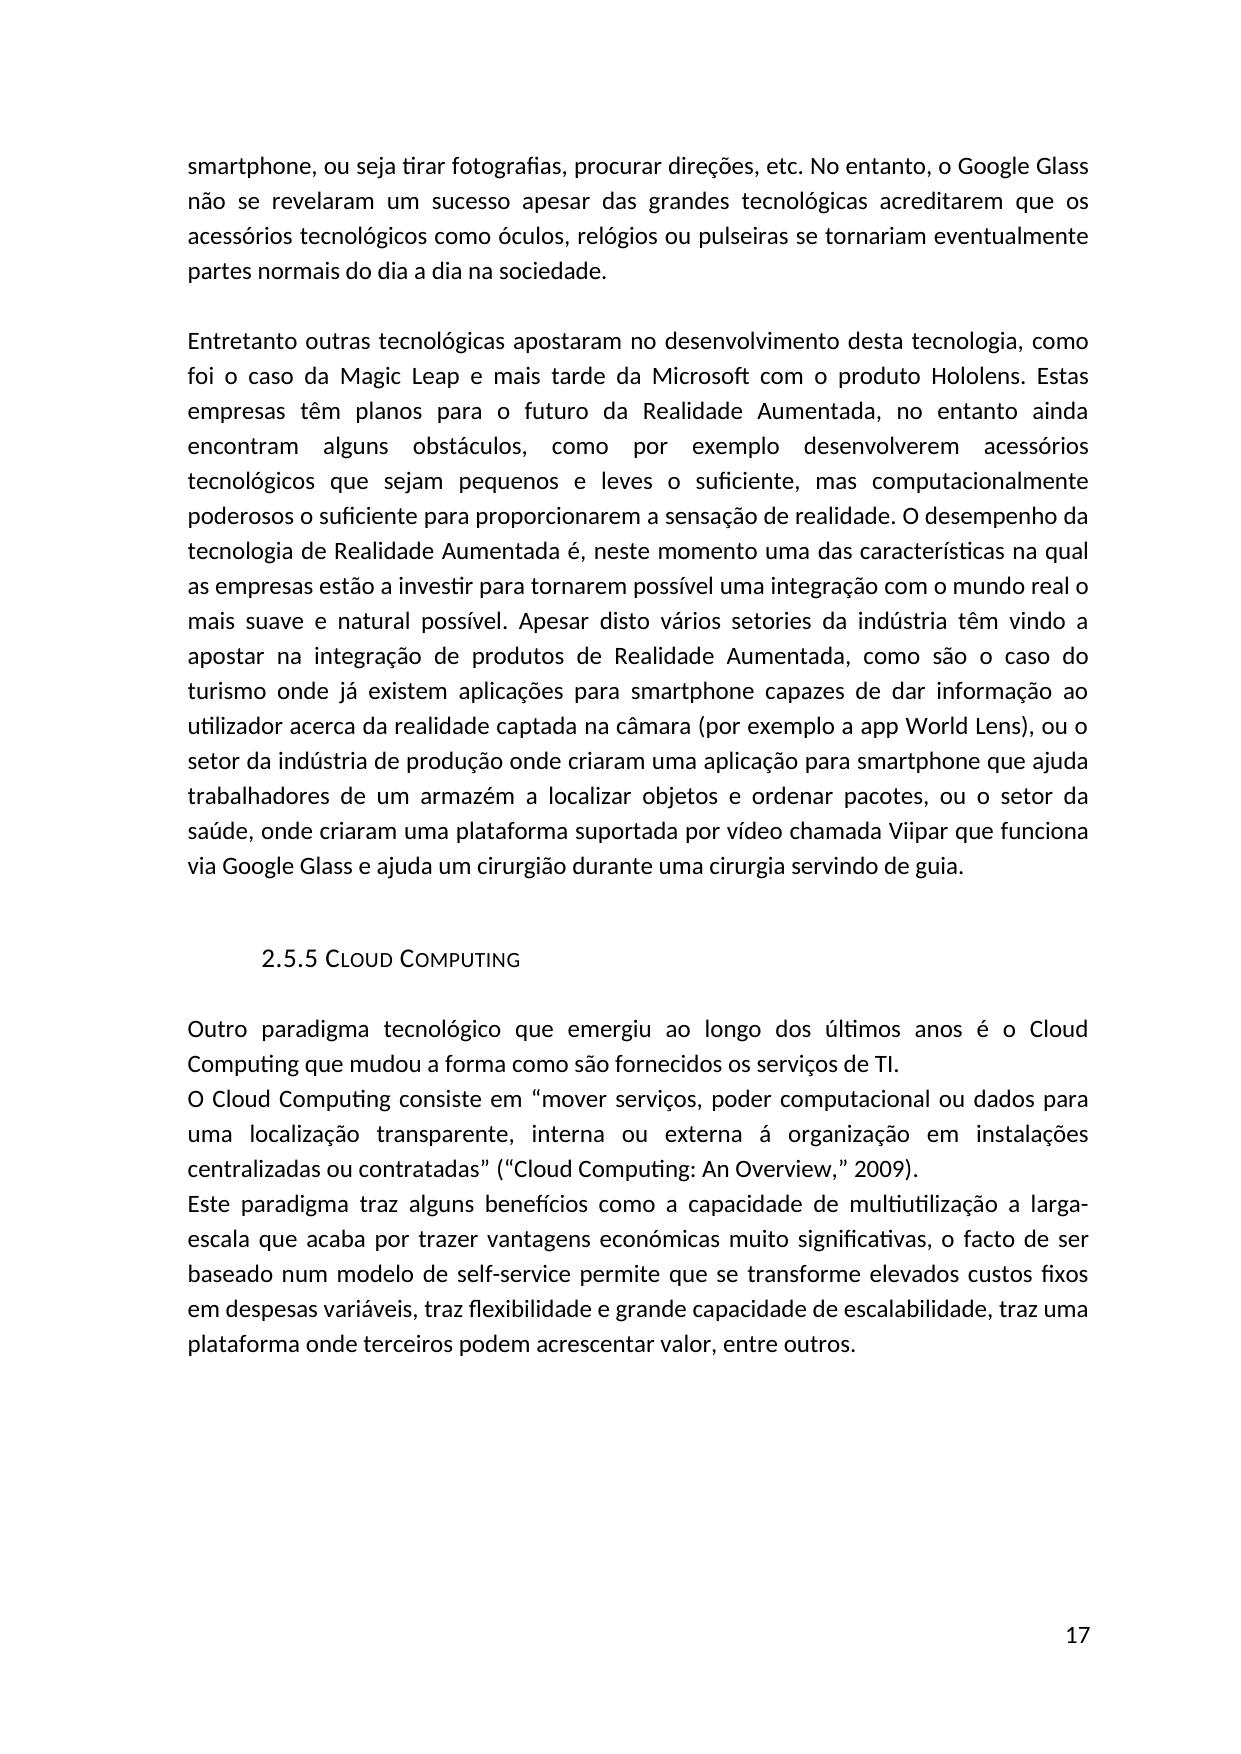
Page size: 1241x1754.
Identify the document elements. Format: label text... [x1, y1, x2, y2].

subtitle 2.5.5 Cloud Computing [187, 941, 1090, 974]
text Entretanto outras tecnológicas apostaram no desenvolvimento desta tecnologia, como foi o caso da Magic Leap e mais tarde da Microsoft com o produto Hololens. Estas empresas têm planos para o futuro da Realidade Aumentada, no entanto ainda encontram alguns obstáculos, como por exemplo desenvolverem acessórios tecnológicos que sejam pequenos e leves o suficiente, mas computacionalmente poderosos o suficiente para proporcionarem a sensação de realidade. O desempenho da tecnologia de Realidade Aumentada é, neste momento uma das características na qual as empresas estão a investir para tornarem possível uma integração com o mundo real o mais suave e natural possível. Apesar disto vários setories da indústria têm vindo a apostar na integração de produtos de Realidade Aumentada, como são o caso do turismo onde já existem aplicações para smartphone capazes de dar informação ao utilizador acerca da realidade captada na câmara (por exemplo a app World Lens), ou o setor da indústria de produção onde criaram uma aplicação para smartphone que ajuda trabalhadores de um armazém a localizar objetos e ordenar pacotes, ou o setor da saúde, onde criaram uma plataforma suportada por vídeo chamada Viipar que funciona via Google Glass e ajuda um cirurgião durante uma cirurgia servindo de guia. [187, 325, 1090, 881]
text Este paradigma traz alguns benefícios como a capacidade de multiutilização a larga-escala que acaba por trazer vantagens económicas muito significativas, o facto de ser baseado num modelo de self-service permite que se transforme elevados custos fixos em despesas variáveis, traz flexibilidade e grande capacidade de escalabilidade, traz uma plataforma onde terceiros podem acrescentar valor, entre outros. [187, 1188, 1090, 1359]
text Outro paradigma tecnológico que emergiu ao longo dos últimos anos é o Cloud Computing que mudou a forma como são fornecidos os serviços de TI. [187, 1013, 1090, 1079]
text O Cloud Computing consiste em “mover serviços, poder computacional ou dados para uma localização transparente, interna ou externa á organização em instalações centralizadas ou contratadas” (“Cloud Computing: An Overview,” 2009). [187, 1083, 1090, 1184]
